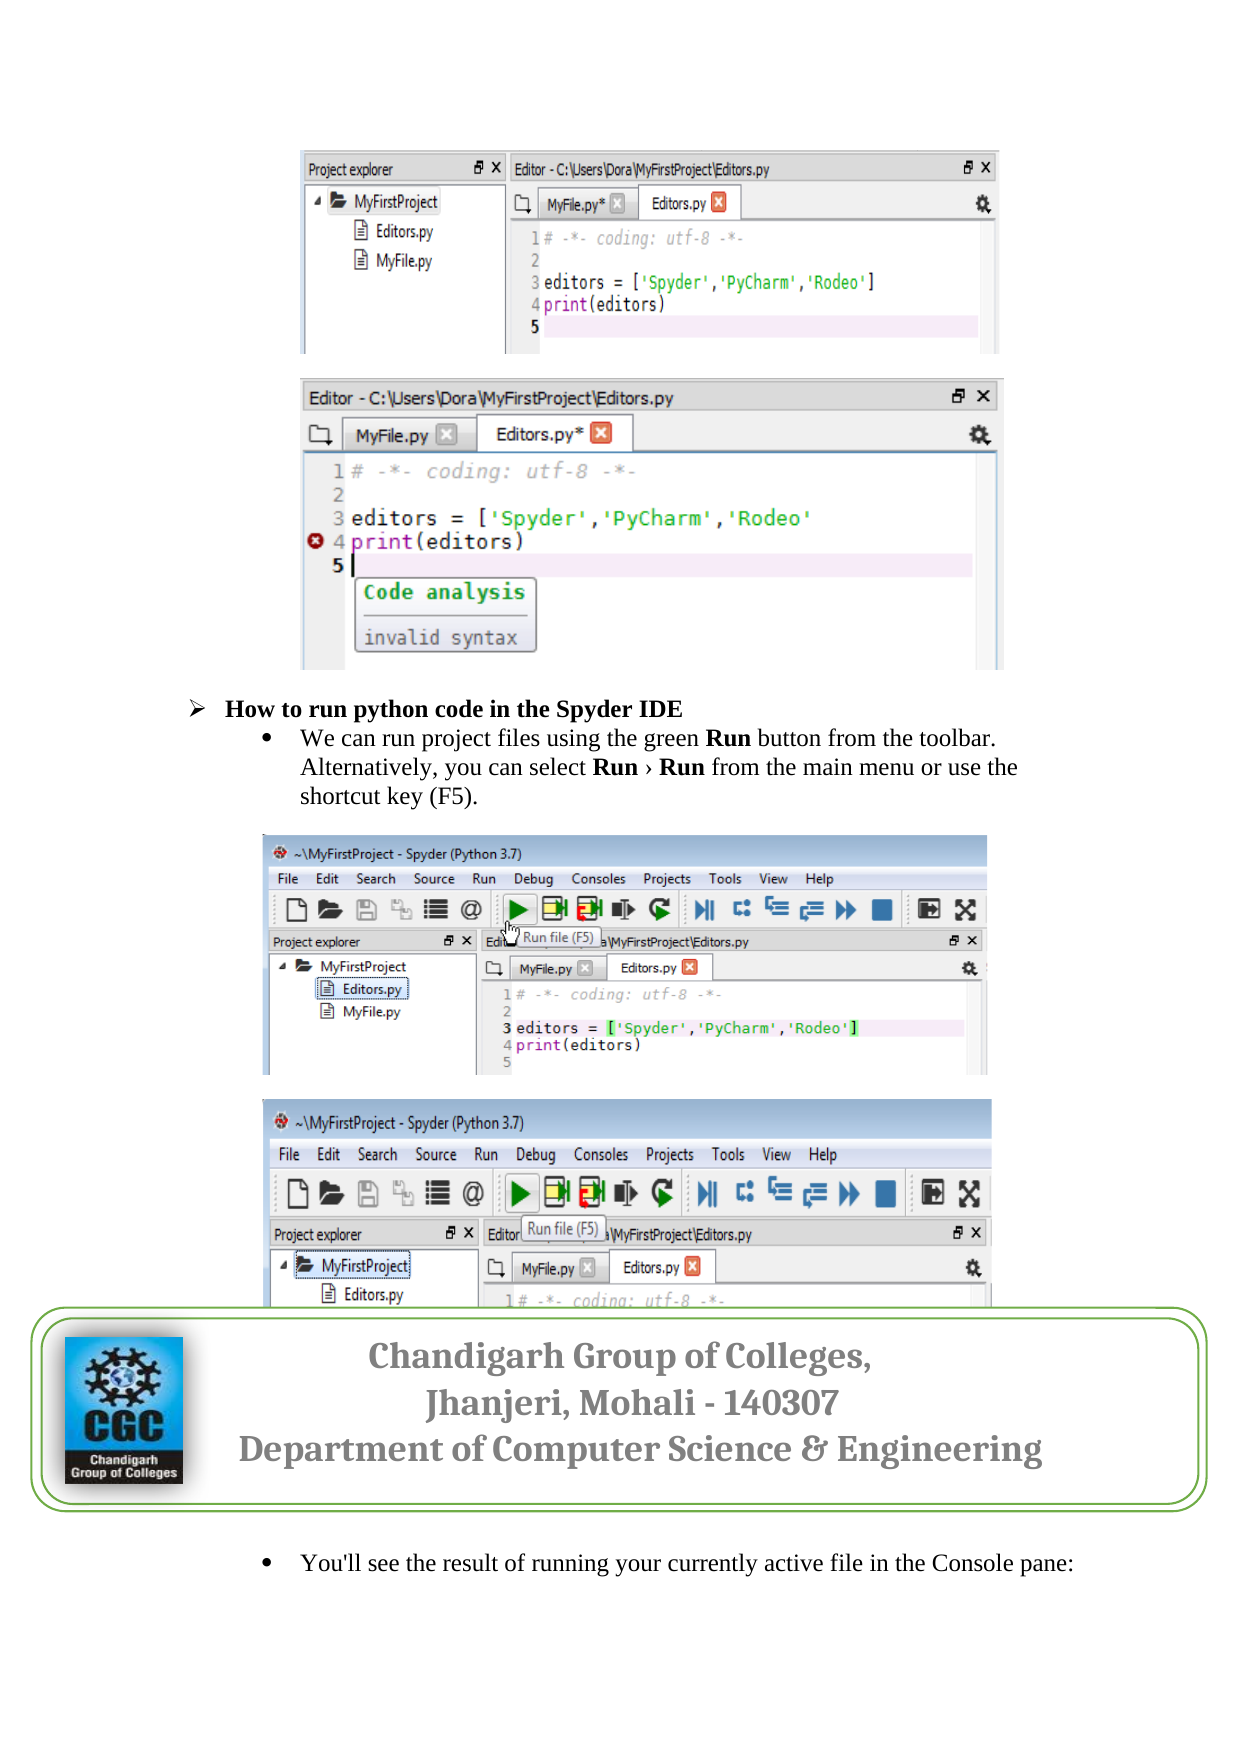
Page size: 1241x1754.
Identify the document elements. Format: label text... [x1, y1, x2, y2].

list How to run python code in the Spyder IDE [187, 694, 1090, 723]
picture [262, 834, 988, 1075]
picture [262, 1099, 992, 1306]
picture [300, 378, 1004, 670]
list We can run project files using the green Run button from the toolbar. Alternatively, you can select Run › Run from the main menu or use the shortcut key (F5). [262, 723, 1090, 809]
list You'll see the result of running your currently active file in the Console pane: [262, 1548, 1090, 1577]
picture [65, 1337, 183, 1484]
picture [300, 150, 1000, 354]
